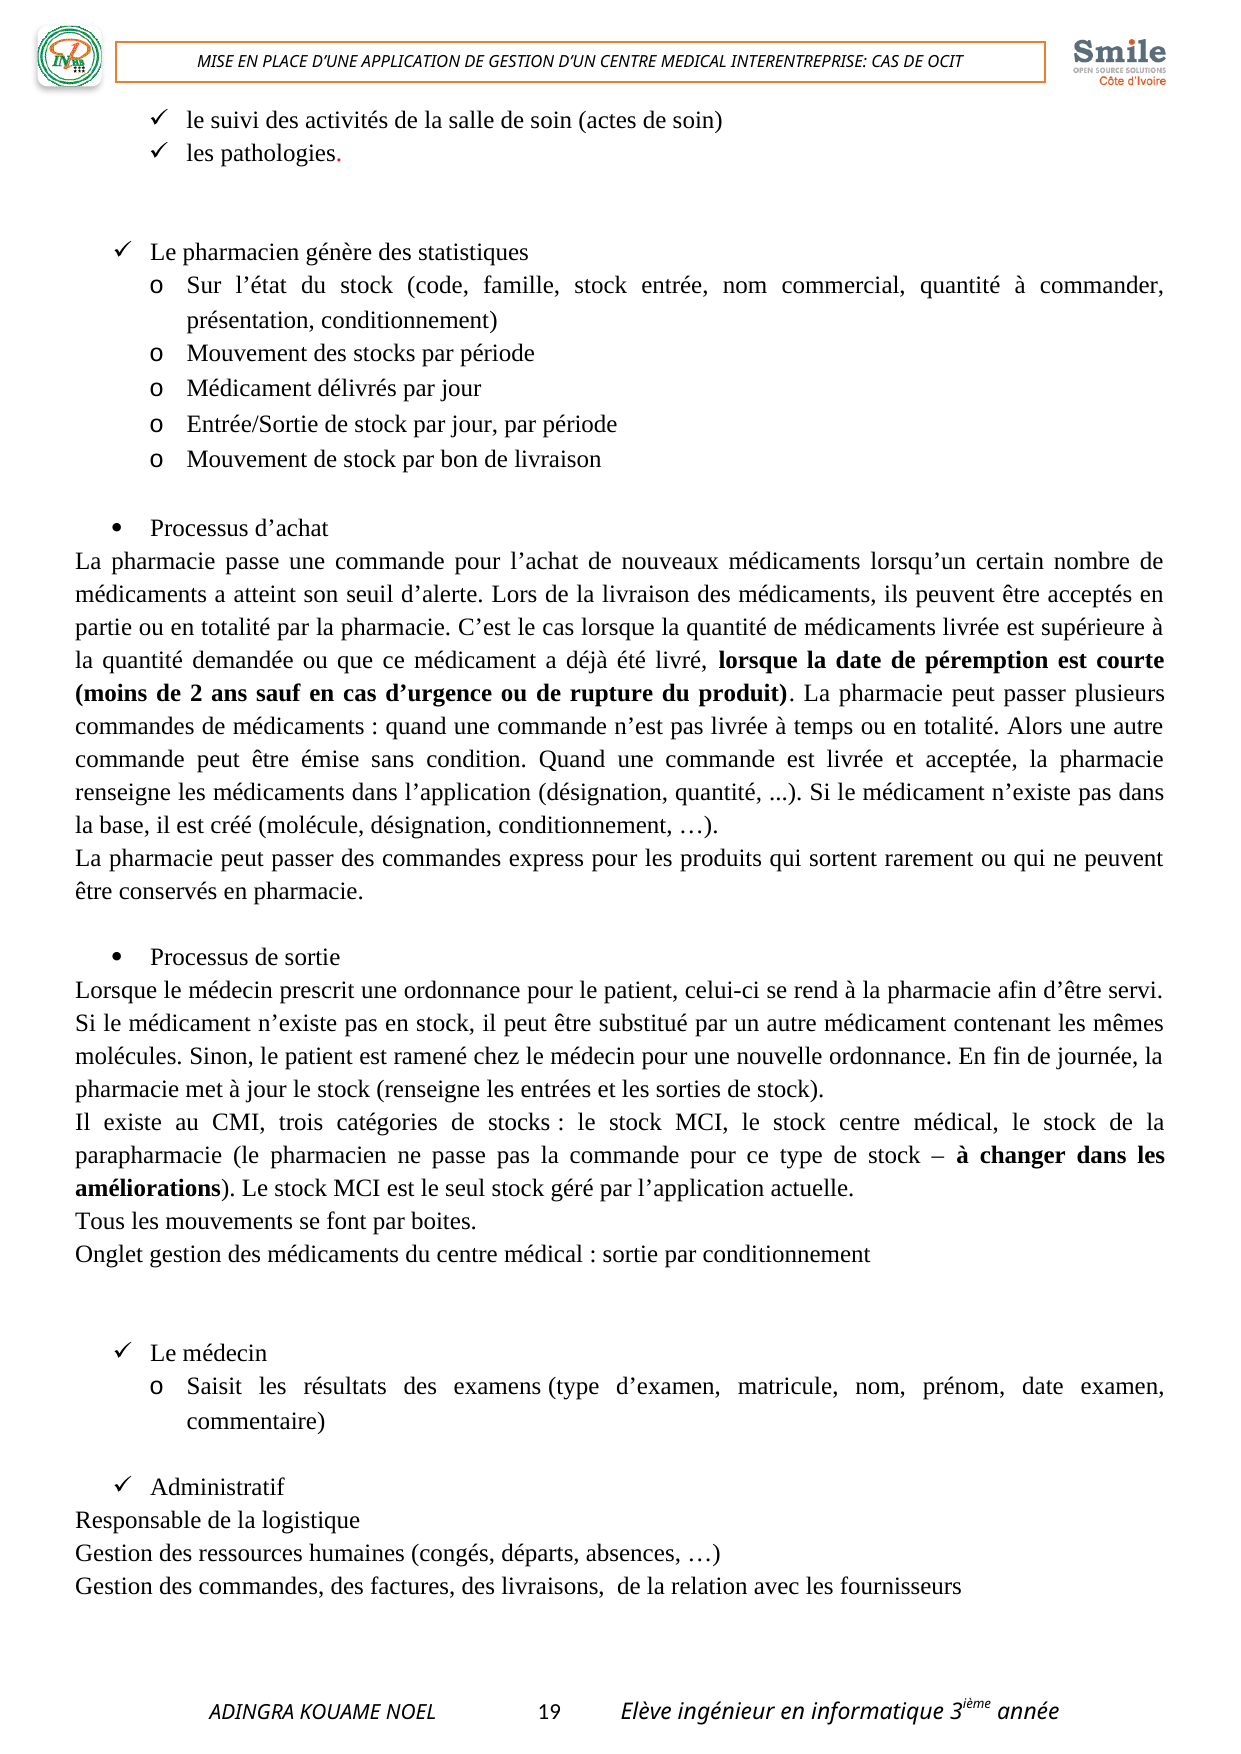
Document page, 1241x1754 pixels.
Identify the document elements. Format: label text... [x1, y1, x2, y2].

list Processus d’achat [112, 513, 1165, 541]
list Sur l’état du stock (code, famille, stock entrée, nom commercial, quantité à commander, présentation, conditionnement) [149, 270, 1165, 334]
list Médicament délivrés par jour [149, 373, 1165, 404]
text La pharmacie passe une commande pour l’achat de nouveaux médicaments lorsqu’un certain nombre de médicaments a atteint son seuil d’alerte. Lors de la livraison des médicaments, ils peuvent être acceptés en partie ou en totalité par la pharmacie. C’est le cas lorsque la quantité de médicaments livrée est supérieure à la quantité demandée ou que ce médicament a déjà été livré, lorsque la date de péremption est courte (moins de 2 ans sauf en cas d’urgence ou de rupture du produit). La pharmacie peut passer plusieurs commandes de médicaments : quand une commande n’est pas livrée à temps ou en totalité. Alors une autre commande peut être émise sans condition. Quand une commande est livrée et acceptée, la pharmacie renseigne les médicaments dans l’application (désignation, quantité, ...). Si le médicament n’existe pas dans la base, il est créé (molécule, désignation, conditionnement, …). [75, 546, 1165, 839]
text Lorsque le médecin prescrit une ordonnance pour le patient, celui-ci se rend à la pharmacie afin d’être servi. Si le médicament n’existe pas en stock, il peut être substitué par un autre médicament contenant les mêmes molécules. Sinon, le patient est ramené chez le médecin pour une nouvelle ordonnance. En fin de journée, la pharmacie met à jour le stock (renseigne les entrées et les sorties de stock). [75, 975, 1165, 1103]
text Responsable de la logistique [75, 1505, 1165, 1534]
list Le médecin [112, 1338, 1165, 1367]
picture [1072, 37, 1167, 86]
text Il existe au CMI, trois catégories de stocks : le stock MCI, le stock centre médical, le stock de la parapharmacie (le pharmacien ne passe pas la commande pour ce type de stock – à changer dans les améliorations). Le stock MCI est le seul stock géré par l’application actuelle. [75, 1107, 1165, 1202]
list Entrée/Sortie de stock par jour, par période [149, 409, 1165, 440]
list Mouvement de stock par bon de livraison [149, 444, 1165, 475]
list Saisit les résultats des examens (type d’examen, matricule, nom, prénom, date examen, commentaire) [149, 1371, 1165, 1435]
list Administratif [112, 1472, 1165, 1501]
list le suivi des activités de la salle de soin (actes de soin) [149, 105, 1165, 133]
text La pharmacie peut passer des commandes express pour les produits qui sortent rarement ou qui ne peuvent être conservés en pharmacie. [75, 843, 1165, 905]
text Onglet gestion des médicaments du centre médical : sortie par conditionnement [75, 1239, 1165, 1268]
list Le pharmacien génère des statistiques [112, 237, 1165, 266]
list Mouvement des stocks par période [149, 338, 1165, 369]
list les pathologies. [149, 138, 1165, 167]
text Tous les mouvements se font par boites. [75, 1206, 1165, 1235]
text Gestion des commandes, des factures, des livraisons, de la relation avec les fournisseurs [75, 1571, 1165, 1600]
list Processus de sortie [112, 942, 1165, 971]
text Gestion des ressources humaines (congés, départs, absences, …) [75, 1538, 1165, 1567]
